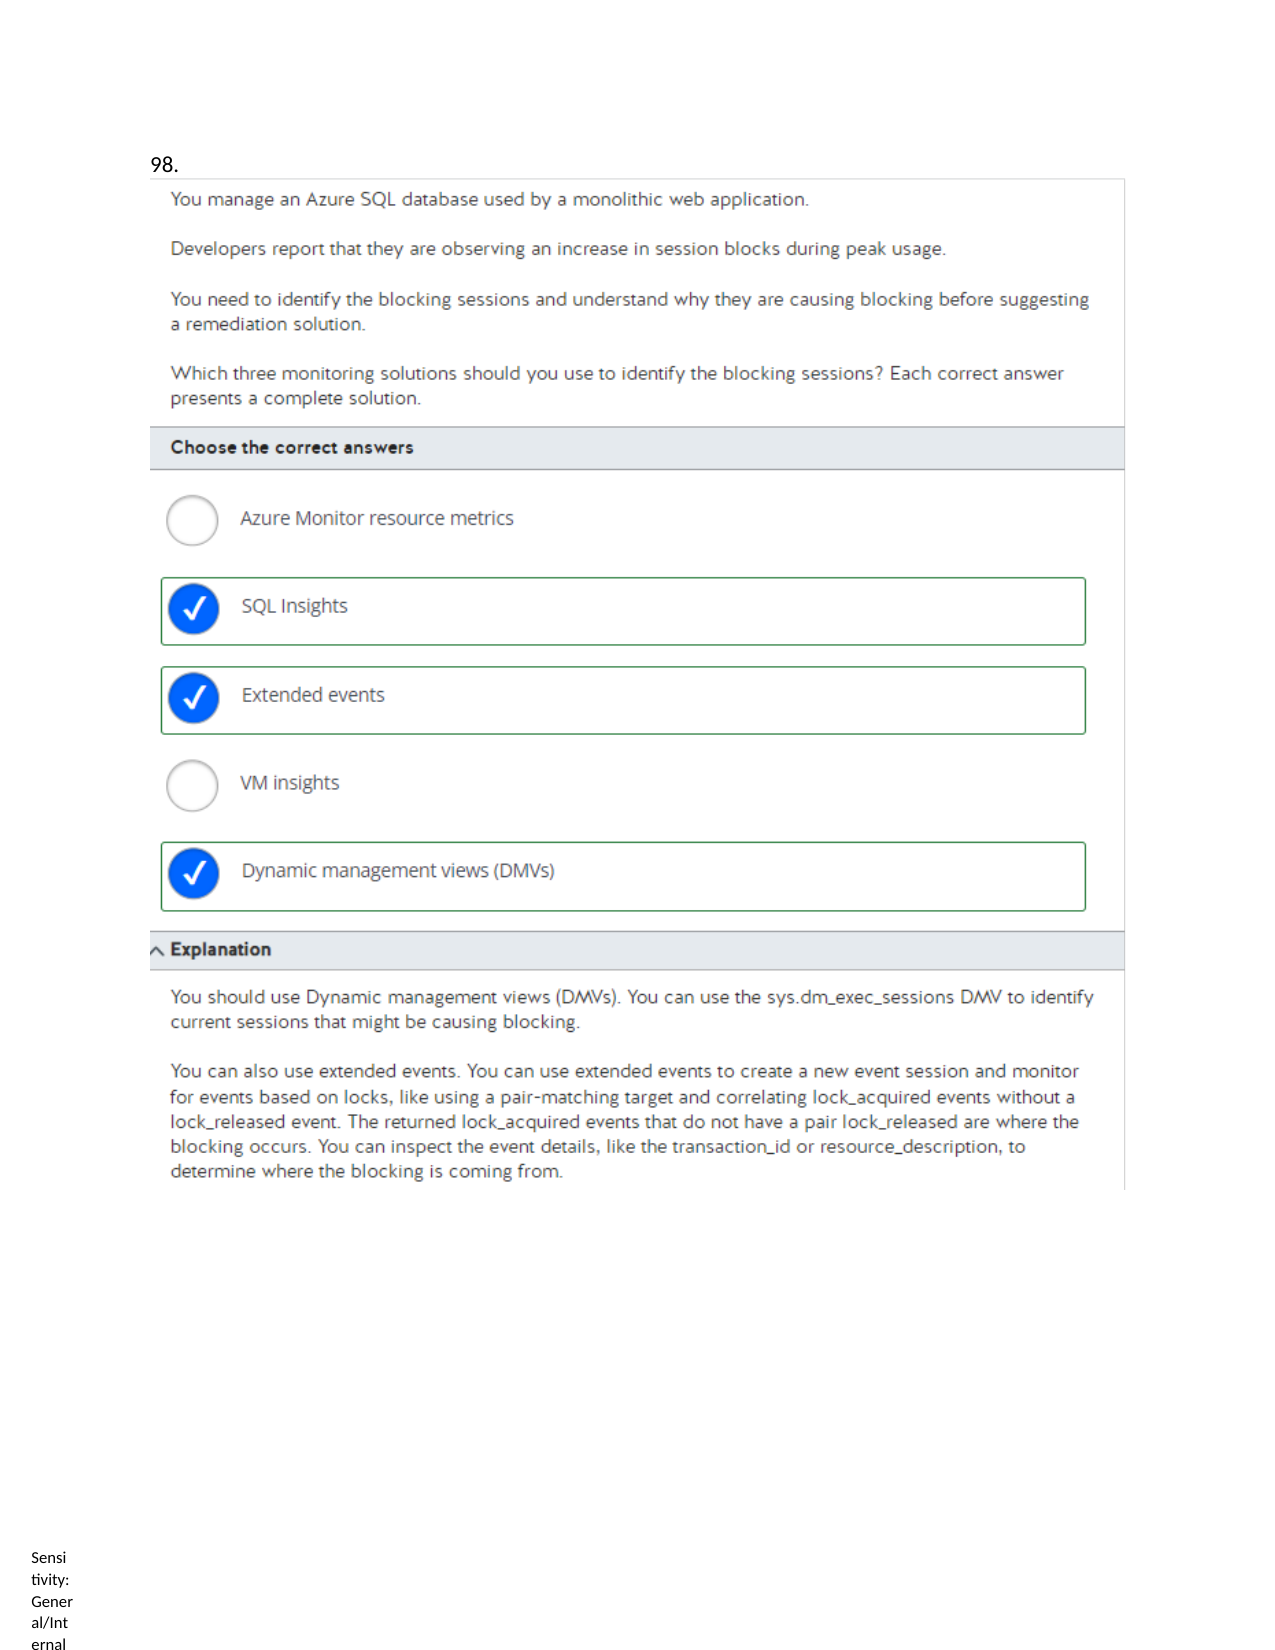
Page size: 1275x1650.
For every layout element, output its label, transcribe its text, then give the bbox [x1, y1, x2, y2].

text 98. [150, 150, 1125, 178]
picture [150, 178, 1125, 1190]
